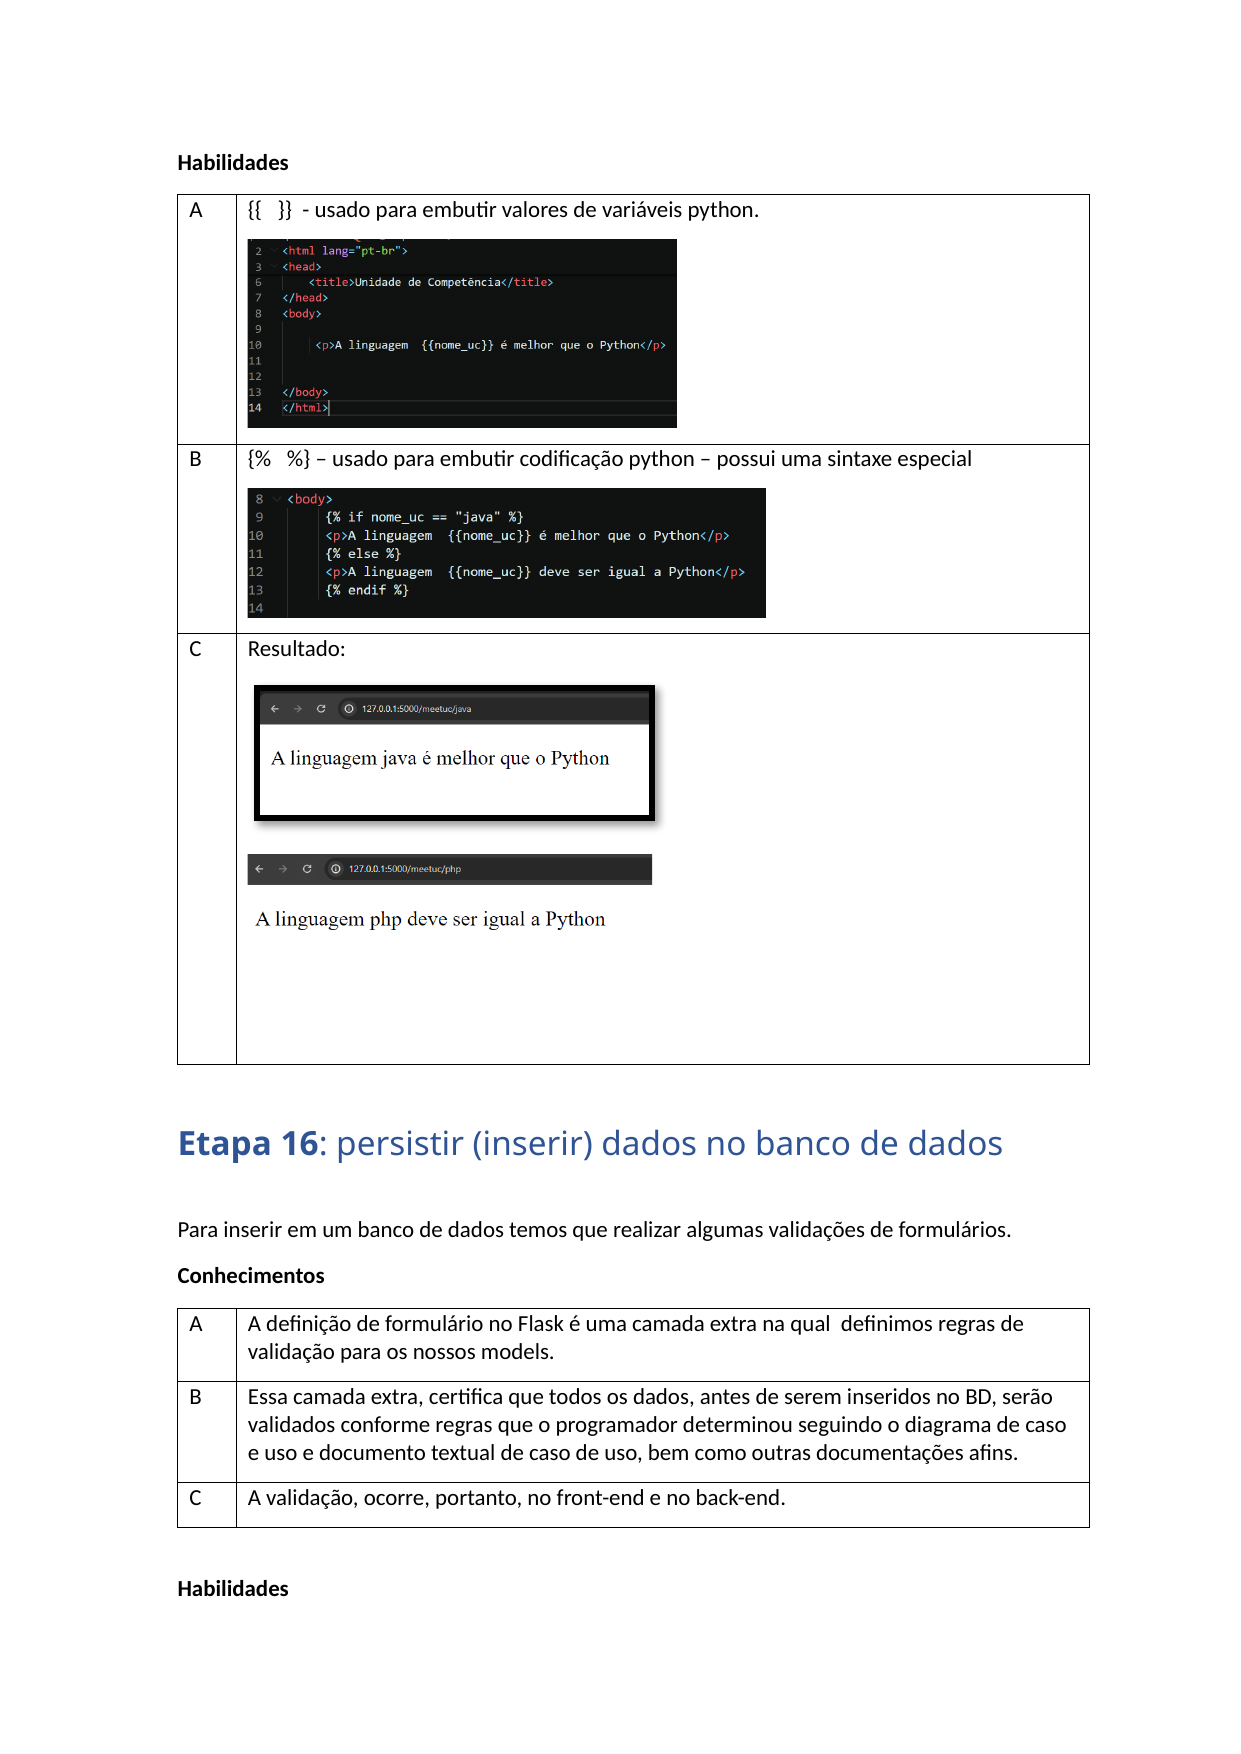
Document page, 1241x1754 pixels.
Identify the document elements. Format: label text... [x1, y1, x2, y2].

picture [247, 488, 766, 618]
table_cell Essa camada extra, certifica que todos os dados, antes de serem inseridos no BD, serão validados conforme regras que o programador determinou seguindo o diagrama de caso e uso e documento textual de caso de uso, bem como outras documentações afins. [237, 1382, 1089, 1482]
text Conhecimentos [177, 1262, 1090, 1289]
table_header A [178, 1309, 236, 1381]
picture [247, 239, 677, 428]
picture [260, 691, 649, 815]
table_header A [178, 195, 236, 443]
table_cell C [178, 1483, 236, 1527]
text Habilidades [177, 148, 1090, 176]
text Para inserir em um banco de dados temos que realizar algumas validações de formulários. [177, 1215, 1090, 1243]
table_cell Resultado: [237, 634, 1089, 1064]
table_cell A validação, ocorre, portanto, no front-end e no back-end. [237, 1483, 1089, 1527]
table_header A definição de formulário no Flask é uma camada extra na qual definimos regras de validação para os nossos models. [237, 1309, 1089, 1381]
table_cell B [178, 445, 236, 633]
subtitle Etapa 16: persistir (inserir) dados no banco de dados [177, 1120, 1090, 1166]
table_cell C [178, 634, 236, 1064]
table_cell {% %} – usado para embutir codificação python – possui uma sintaxe especial [237, 445, 1089, 633]
table_header {{ }} - usado para embutir valores de variáveis python. [237, 195, 1089, 443]
text Habilidades [177, 1574, 1090, 1602]
picture [247, 854, 653, 1004]
table_cell B [178, 1382, 236, 1482]
